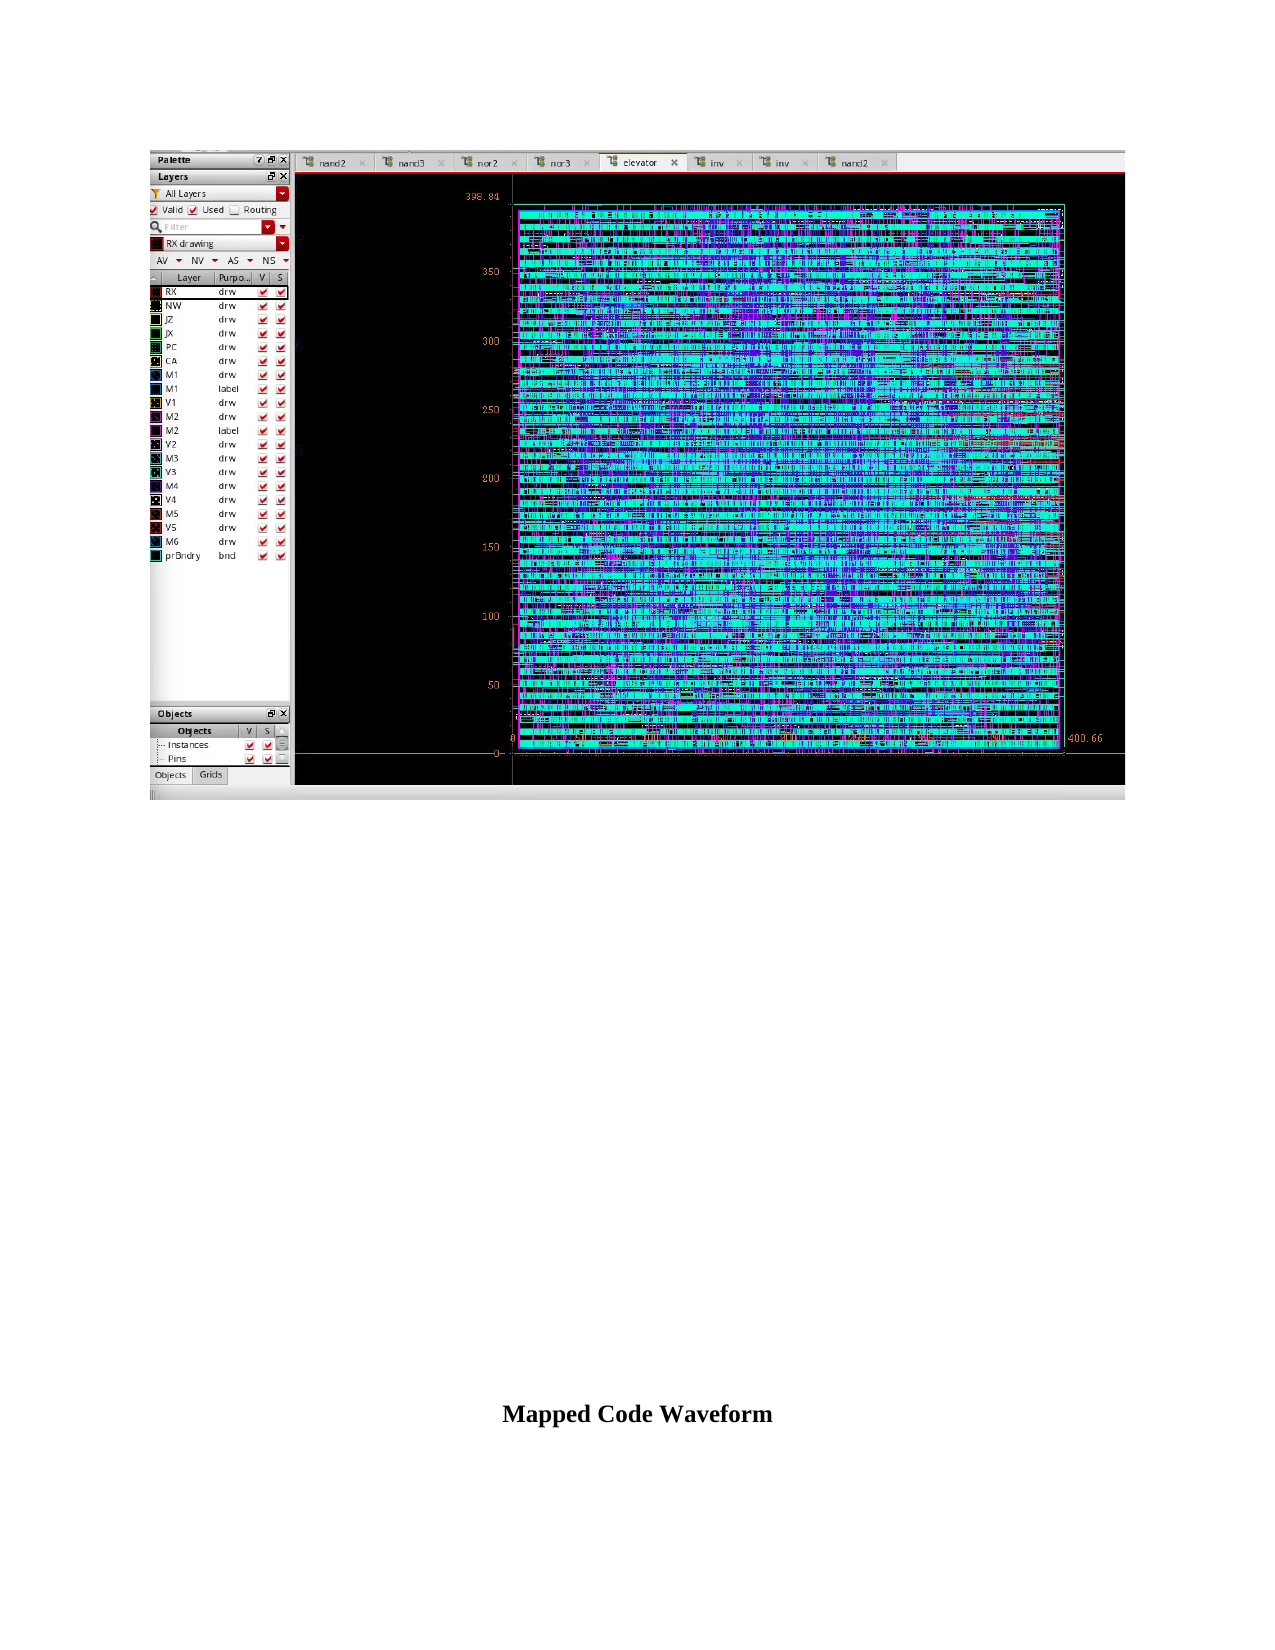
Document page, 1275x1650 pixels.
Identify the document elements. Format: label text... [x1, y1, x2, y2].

text Mapped Code Waveform [150, 1399, 1125, 1428]
picture [150, 150, 1125, 800]
